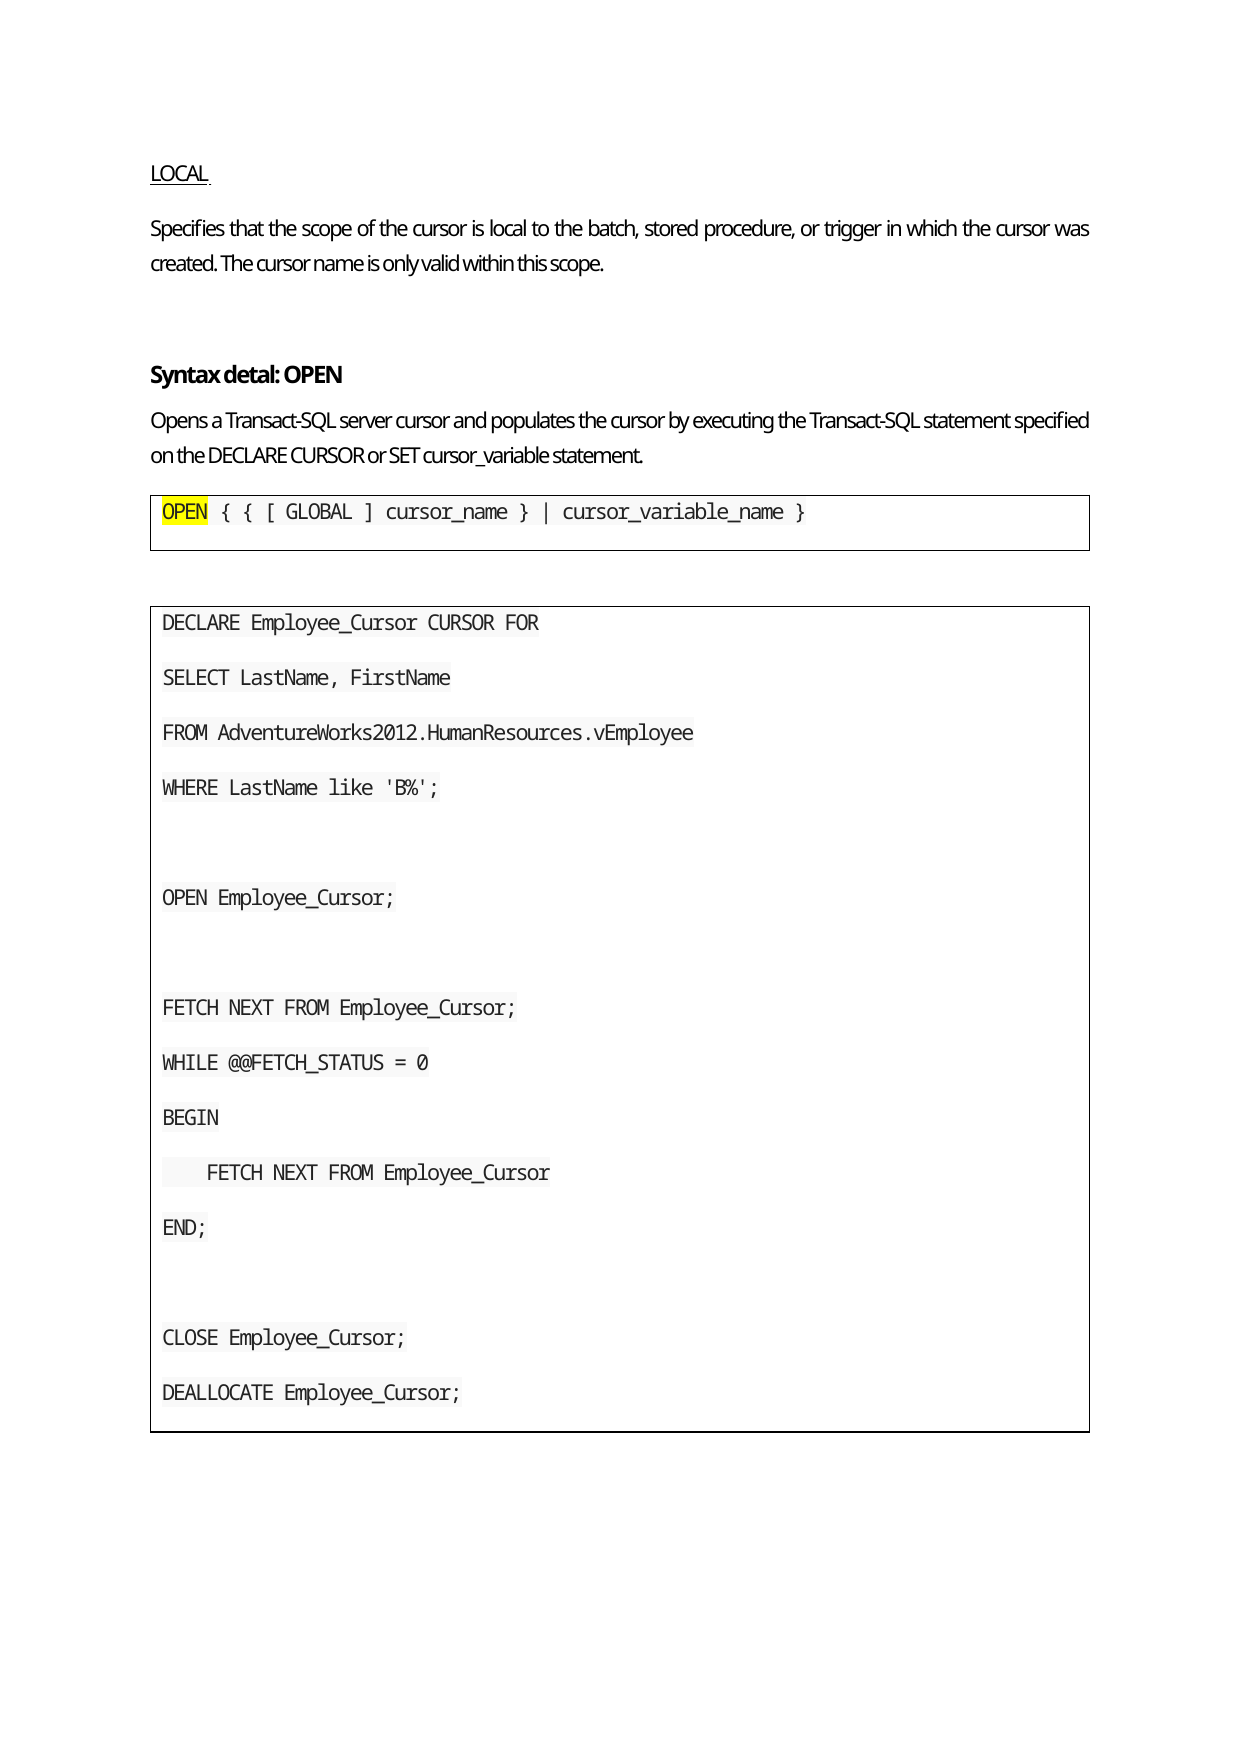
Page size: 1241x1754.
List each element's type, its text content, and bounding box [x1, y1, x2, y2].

text Specifies that the scope of the cursor is local to the batch, stored procedure, or trigger in which the cursor was created. The cursor name is only valid within this scope. [150, 213, 1090, 277]
text Opens a Transact-SQL server cursor and populates the cursor by executing the Transact-SQL statement specified on the DECLARE CURSOR or SET cursor_variable statement. [150, 405, 1090, 469]
text Syntax detal: OPEN [150, 358, 1090, 390]
text LOCAL [150, 158, 1090, 188]
table_header OPEN { { [ GLOBAL ] cursor_name } | cursor_variable_name } [151, 496, 1089, 550]
table_header DECLARE Employee_Cursor CURSOR FOR SELECT LastName, FirstName FROM AdventureWorks2012.HumanResources.vEmployee WHERE LastName like 'B%'; OPEN Employee_Cursor; FETCH NEXT FROM Employee_Cursor; WHILE @@FETCH_STATUS = 0 BEGIN FETCH NEXT FROM Employee_Cursor END; CLOSE Employee_Cursor; DEALLOCATE Employee_Cursor; [151, 607, 1089, 1431]
